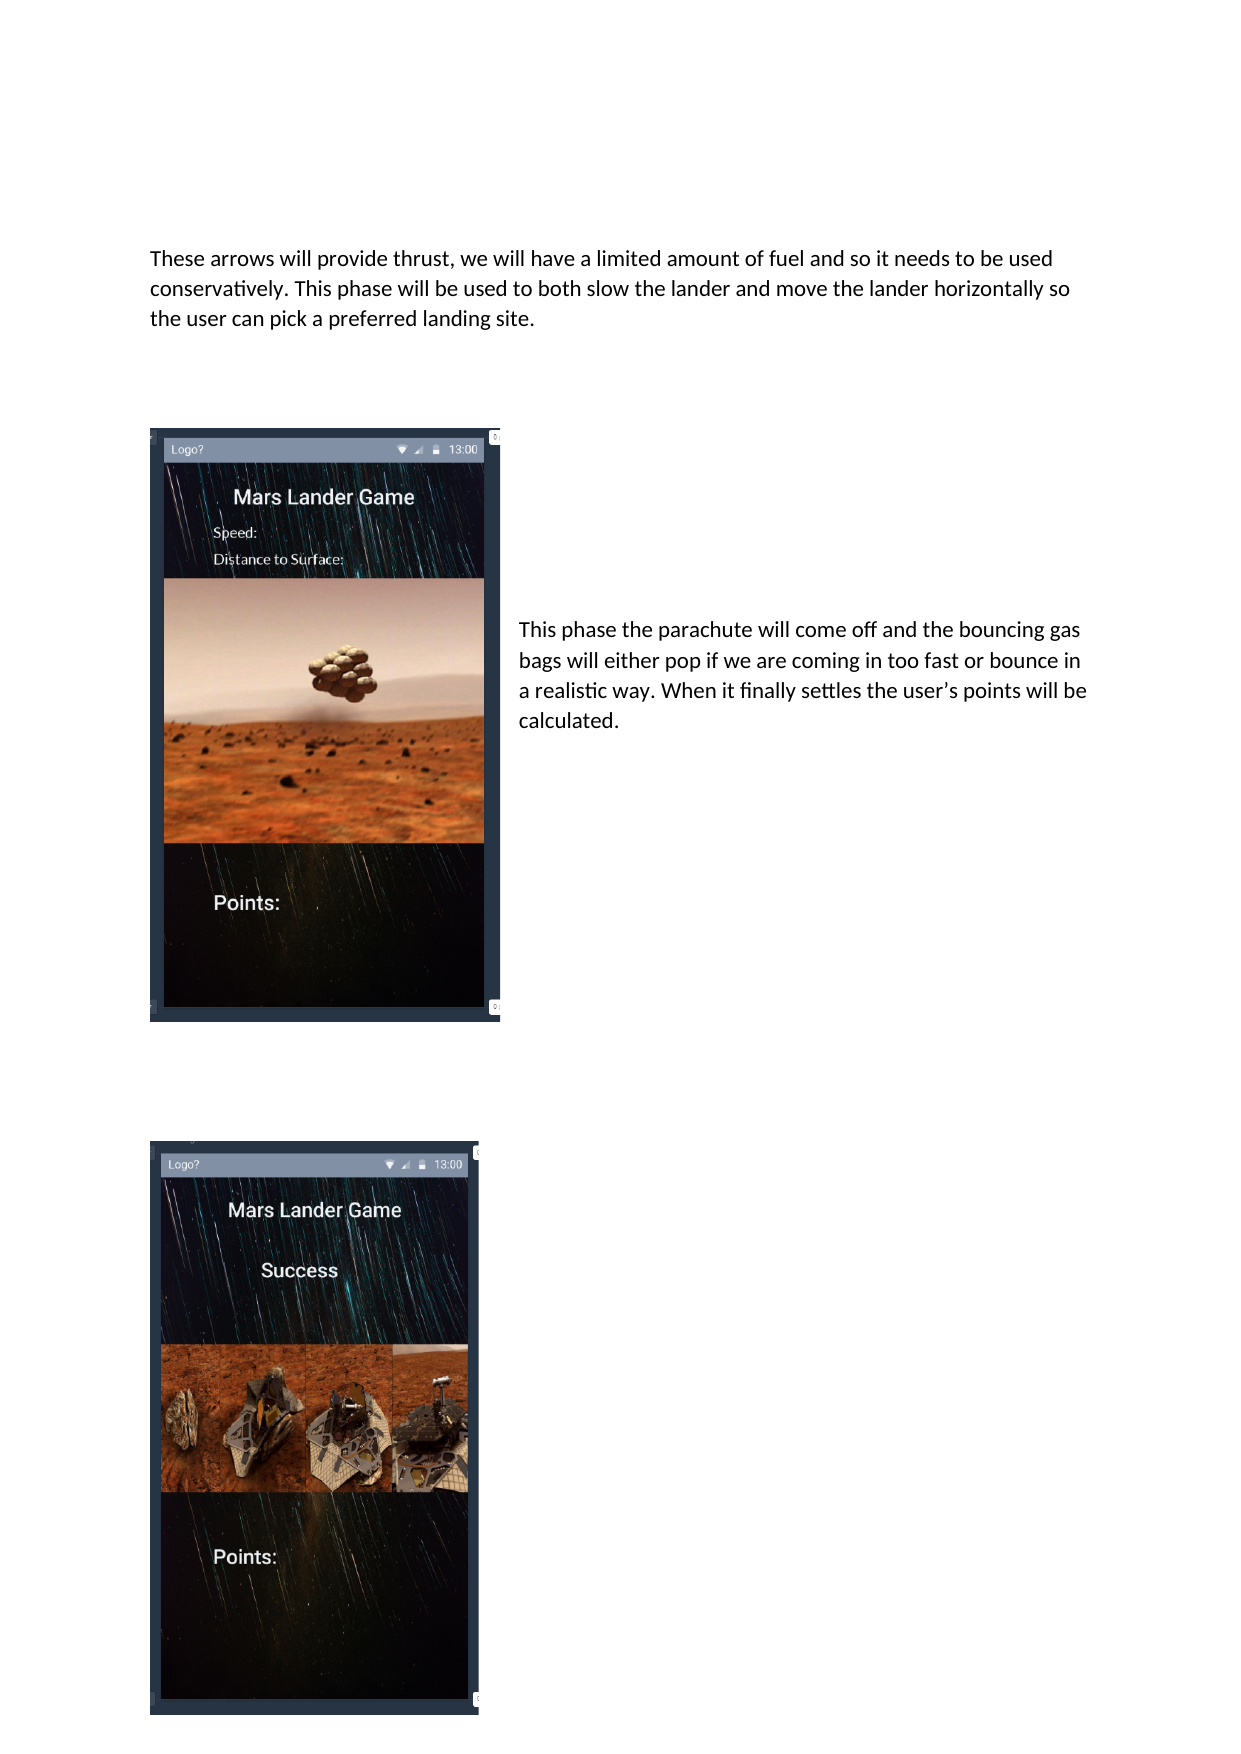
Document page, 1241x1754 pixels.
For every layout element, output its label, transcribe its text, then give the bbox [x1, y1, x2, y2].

text These arrows will provide thrust, we will have a limited amount of fuel and so it needs to be used conservatively. This phase will be used to both slow the lander and move the lander horizontally so the user can pick a preferred landing site. [150, 244, 1090, 362]
picture [150, 1141, 479, 1715]
text This phase the parachute will come off and the bouncing gas bags will either pop if we are coming in too fast or bounce in a realistic way. When it finally settles the user’s points will be calculated. [150, 616, 1090, 1054]
picture [150, 428, 501, 1022]
